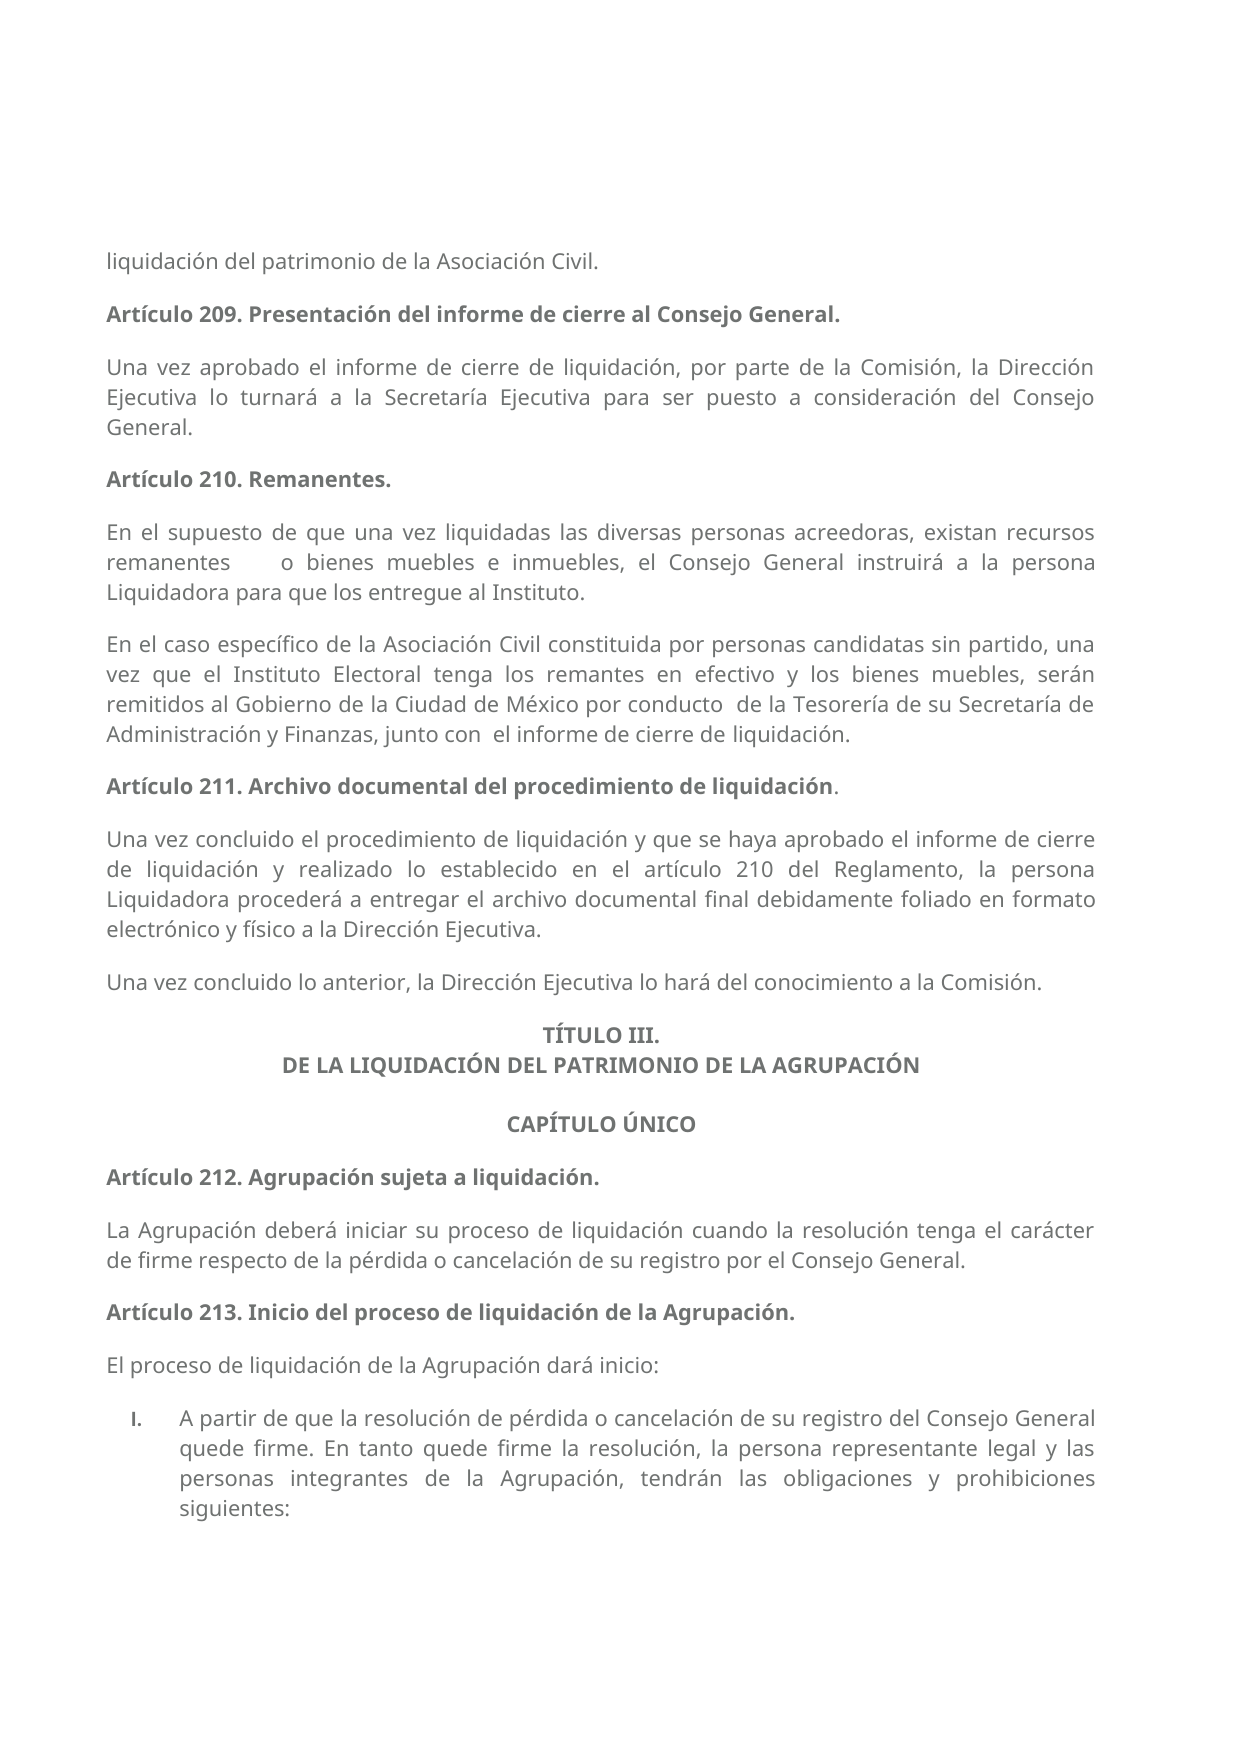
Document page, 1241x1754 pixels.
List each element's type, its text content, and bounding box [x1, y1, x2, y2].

text En el caso específico de la Asociación Civil constituida por personas candidatas sin partido, una vez que el Instituto Electoral tenga los remantes en efectivo y los bienes muebles, serán remitidos al Gobierno de la Ciudad de México por conducto de la Tesorería de su Secretaría de Administración y Finanzas, junto con el informe de cierre de liquidación. [106, 629, 1096, 749]
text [106, 246, 1096, 276]
subtitle Artículo 211. Archivo documental del procedimiento de liquidación. [106, 771, 1240, 801]
subtitle Artículo 213. Inicio del proceso de liquidación de la Agrupación. [106, 1297, 1240, 1327]
text Una vez concluido el procedimiento de liquidación y que se haya aprobado el informe de cierre de liquidación y realizado lo establecido en el artículo 210 del Reglamento, la persona Liquidadora procederá a entregar el archivo documental final debidamente foliado en formato electrónico y físico a la Dirección Ejecutiva. [106, 824, 1097, 944]
list A partir de que la resolución de pérdida o cancelación de su registro del Consejo General quede firme. En tanto quede firme la resolución, la persona representante legal y las personas integrantes de la Agrupación, tendrán las obligaciones y prohibiciones siguientes: [131, 1403, 1097, 1523]
text CAPÍTULO ÚNICO [125, 1109, 1078, 1139]
subtitle Artículo 210. Remanentes. [106, 464, 1240, 494]
subtitle TÍTULO III. [125, 1019, 1077, 1049]
text Artículo 212. Agrupación sujeta a liquidación. [106, 1162, 1240, 1192]
subtitle Artículo 209. Presentación del informe de cierre al Consejo General. [106, 299, 1240, 328]
text DE LA LIQUIDACIÓN DEL PATRIMONIO DE LA AGRUPACIÓN [125, 1050, 1077, 1079]
text La Agrupación deberá iniciar su proceso de liquidación cuando la resolución tenga el carácter de firme respecto de la pérdida o cancelación de su registro por el Consejo General. [106, 1215, 1096, 1275]
text El proceso de liquidación de la Agrupación dará inicio: [106, 1350, 1240, 1380]
text En el supuesto de que una vez liquidadas las diversas personas acreedoras, existan recursos remanentes o bienes muebles e inmuebles, el Consejo General instruirá a la persona Liquidadora para que los entregue al Instituto. [106, 517, 1097, 606]
text Una vez aprobado el informe de cierre de liquidación, por parte de la Comisión, la Dirección Ejecutiva lo turnará a la Secretaría Ejecutiva para ser puesto a consideración del Consejo General. [106, 351, 1096, 441]
text Una vez concluido lo anterior, la Dirección Ejecutiva lo hará del conocimiento a la Comisión. [106, 966, 1240, 996]
